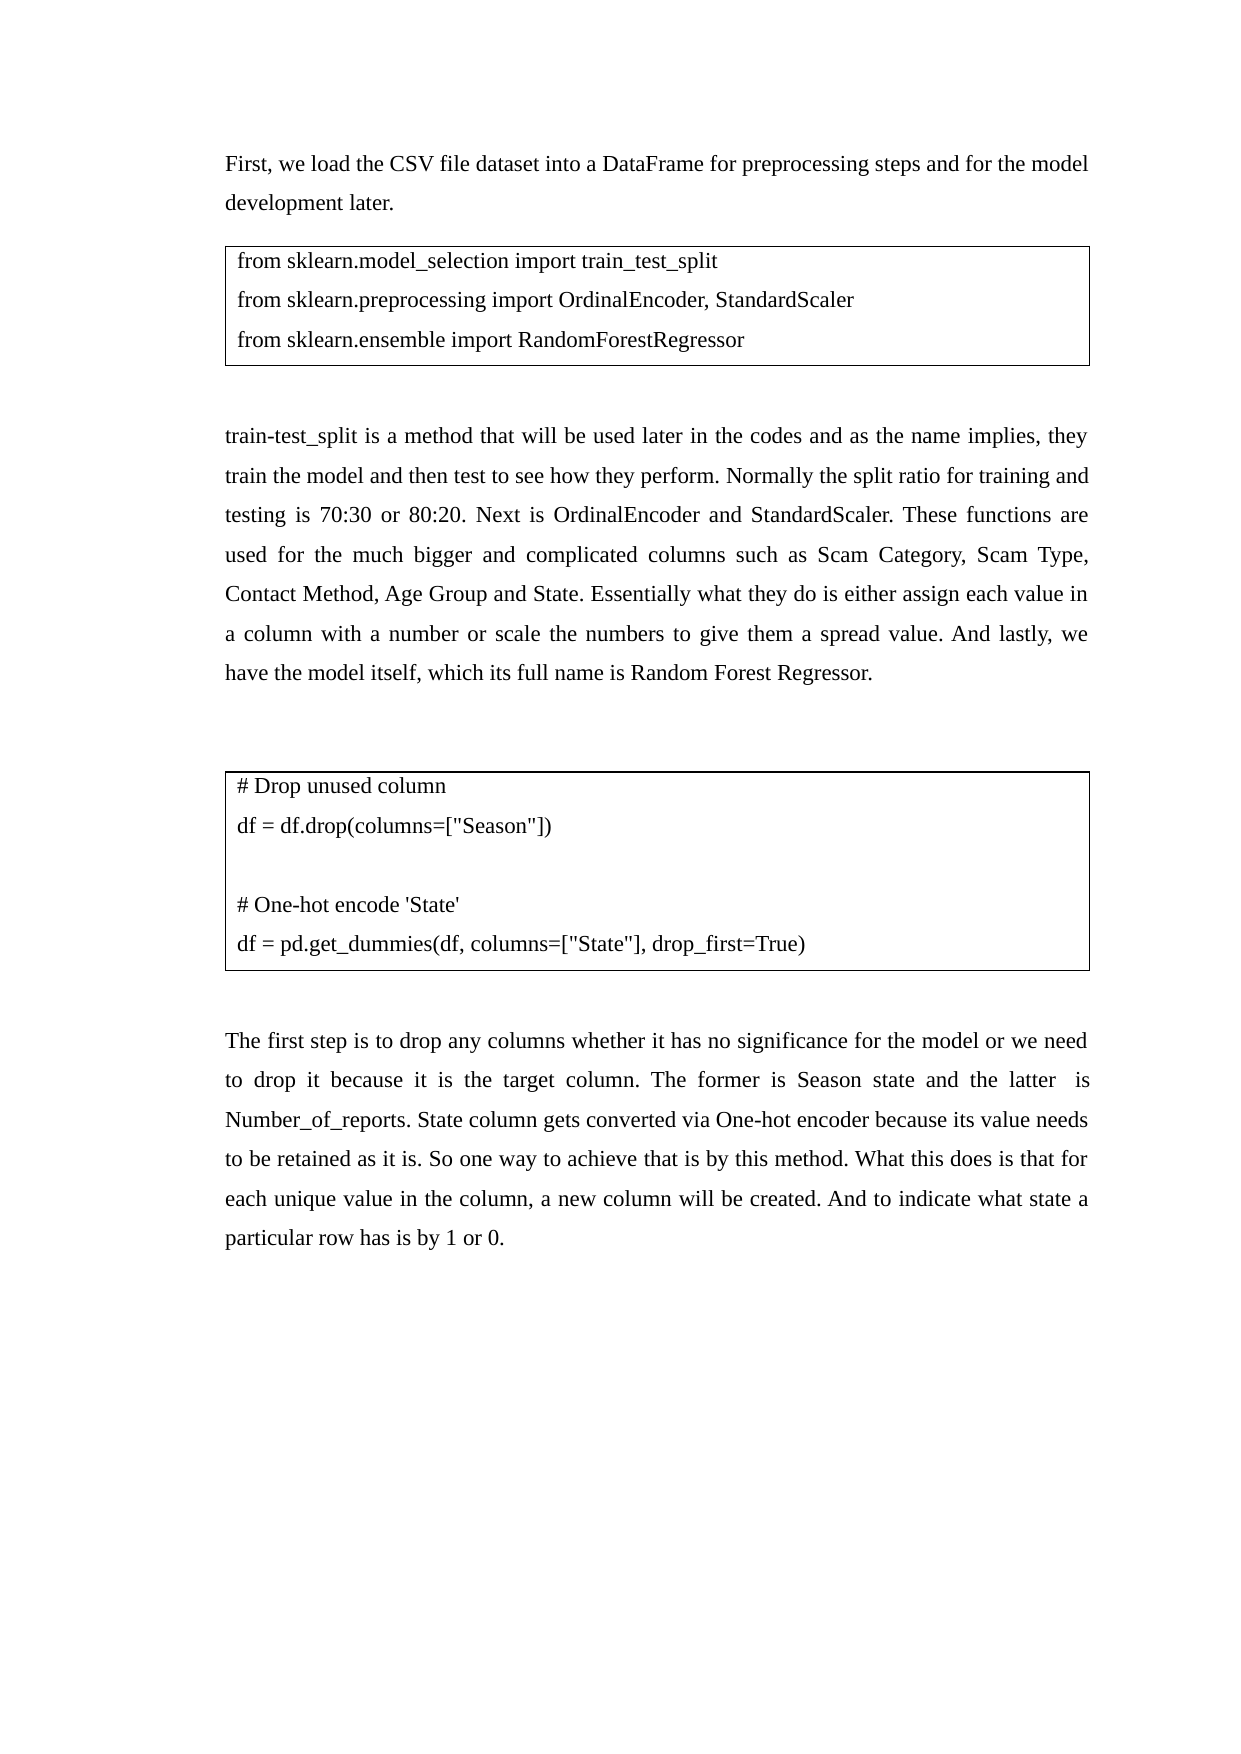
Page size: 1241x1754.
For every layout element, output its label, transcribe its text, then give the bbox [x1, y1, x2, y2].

text The first step is to drop any columns whether it has no significance for the model or we need to drop it because it is the target column. The former is Season state and the latter is Number_of_reports. State column gets converted via One-hot encoder because its value needs to be retained as it is. So one way to achieve that is by this method. What this does is that for each unique value in the column, a new column will be created. And to indicate what state a particular row has is by 1 or 0. [225, 1027, 1090, 1251]
table_header # Drop unused column df = df.drop(columns=["Season"]) # One-hot encode 'State' df = pd.get_dummies(df, columns=["State"], drop_first=True) [226, 773, 1089, 970]
table_header from sklearn.model_selection import train_test_split from sklearn.preprocessing import OrdinalEncoder, StandardScaler from sklearn.ensemble import RandomForestRegressor [226, 247, 1089, 365]
text train-test_split is a method that will be used later in the codes and as the name implies, they train the model and then test to see how they perform. Normally the split ratio for training and testing is 70:30 or 80:20. Next is OrdinalEncoder and StandardScaler. These functions are used for the much bigger and complicated columns such as Scam Category, Scam Type, Contact Method, Age Group and State. Essentially what they do is either assign each value in a column with a number or scale the numbers to give them a spread value. And lastly, we have the model itself, which its full name is Random Forest Regressor. [225, 422, 1090, 686]
text First, we load the CSV file dataset into a DataFrame for preprocessing steps and for the model development later. [225, 150, 1090, 216]
